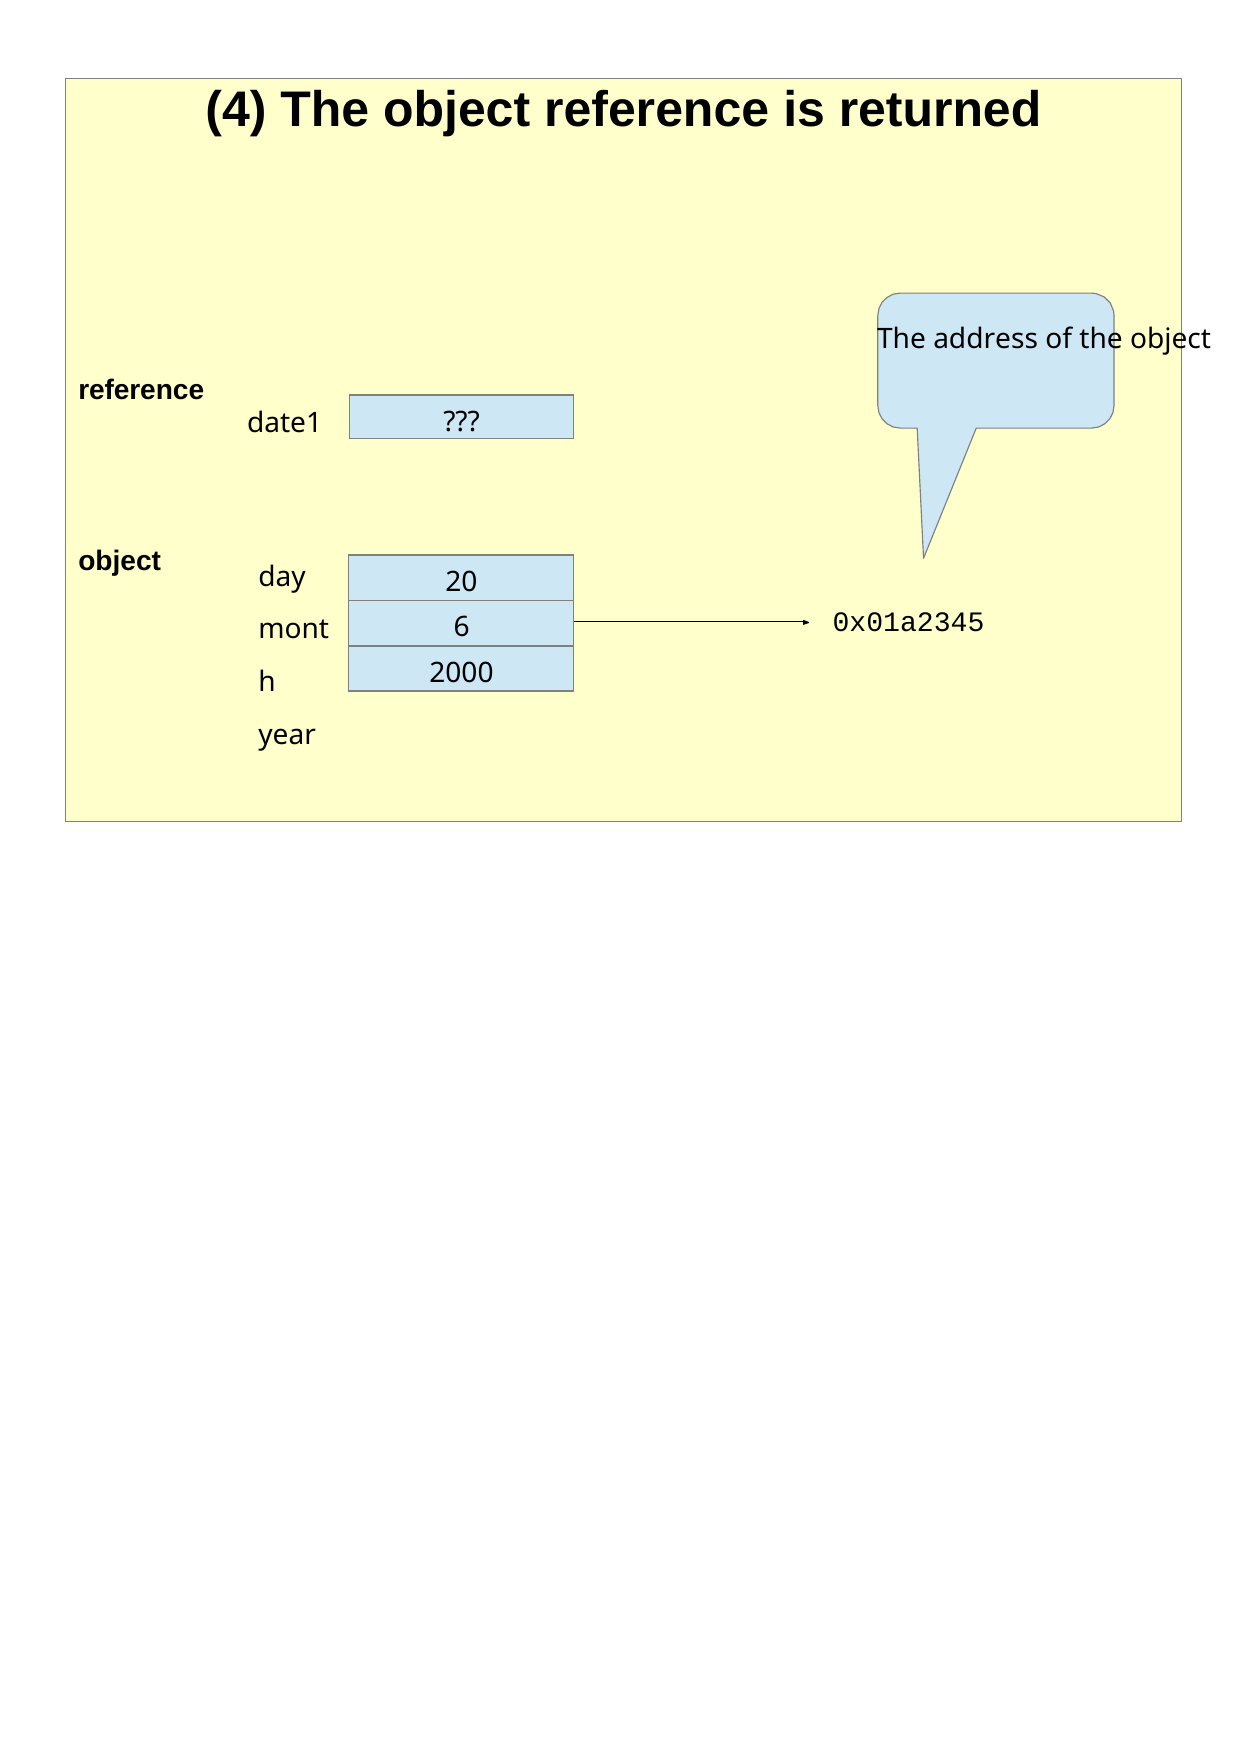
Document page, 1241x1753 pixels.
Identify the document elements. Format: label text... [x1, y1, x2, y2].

list The object reference is returned [205, 80, 1205, 137]
text day month year [258, 556, 339, 753]
text date1 [247, 402, 349, 440]
text reference [78, 373, 205, 406]
text object [78, 544, 165, 576]
text date1 [350, 402, 1205, 440]
text 0x01a2345 [832, 608, 1205, 640]
